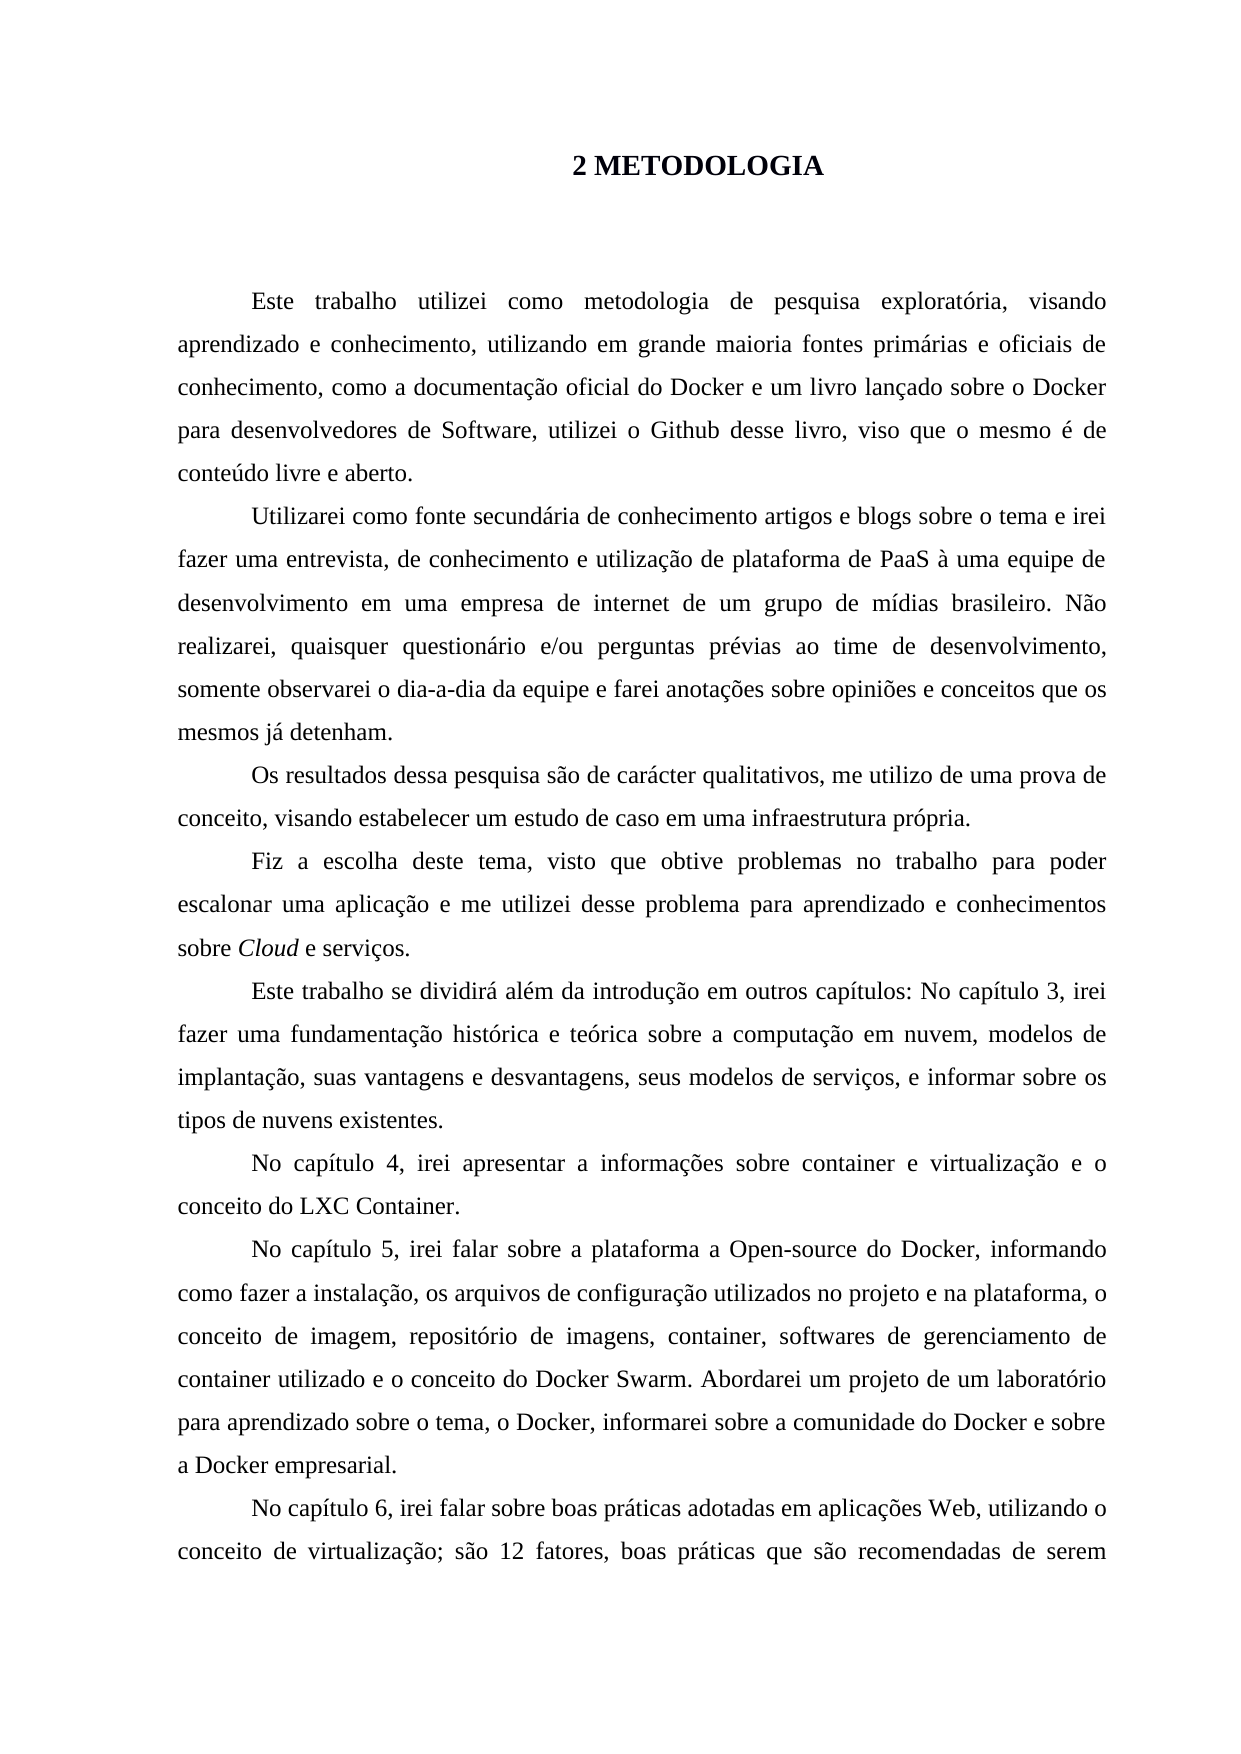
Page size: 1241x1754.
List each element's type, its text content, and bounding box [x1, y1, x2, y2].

text Utilizarei como fonte secundária de conhecimento artigos e blogs sobre o tema e irei fazer uma entrevista, de conhecimento e utilização de plataforma de PaaS à uma equipe de desenvolvimento em uma empresa de internet de um grupo de mídias brasileiro. Não realizarei, quaisquer questionário e/ou perguntas prévias ao time de desenvolvimento, somente observarei o dia-a-dia da equipe e farei anotações sobre opiniões e conceitos que os mesmos já detenham. [177, 501, 1107, 746]
text Este trabalho utilizei como metodologia de pesquisa exploratória, visando aprendizado e conhecimento, utilizando em grande maioria fontes primárias e oficiais de conhecimento, como a documentação oficial do Docker e um livro lançado sobre o Docker para desenvolvedores de Software, utilizei o Github desse livro, viso que o mesmo é de conteúdo livre e aberto. [177, 286, 1107, 487]
text Fiz a escolha deste tema, visto que obtive problemas no trabalho para poder escalonar uma aplicação e me utilizei desse problema para aprendizado e conhecimentos sobre Cloud e serviços. [177, 846, 1107, 961]
text 2 METODOLOGIA [288, 148, 1107, 181]
text No capítulo 5, irei falar sobre a plataforma a Open-source do Docker, informando como fazer a instalação, os arquivos de configuração utilizados no projeto e na plataforma, o conceito de imagem, repositório de imagens, container, softwares de gerenciamento de container utilizado e o conceito do Docker Swarm. Abordarei um projeto de um laboratório para aprendizado sobre o tema, o Docker, informarei sobre a comunidade do Docker e sobre a Docker empresarial. [177, 1234, 1107, 1479]
text Este trabalho se dividirá além da introdução em outros capítulos: No capítulo 3, irei fazer uma fundamentação histórica e teórica sobre a computação em nuvem, modelos de implantação, suas vantagens e desvantagens, seus modelos de serviços, e informar sobre os tipos de nuvens existentes. [177, 976, 1107, 1134]
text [177, 1493, 1107, 1565]
text Os resultados dessa pesquisa são de carácter qualitativos, me utilizo de uma prova de conceito, visando estabelecer um estudo de caso em uma infraestrutura própria. [177, 760, 1107, 832]
text No capítulo 4, irei apresentar a informações sobre container e virtualização e o conceito do LXC Container. [177, 1148, 1107, 1220]
